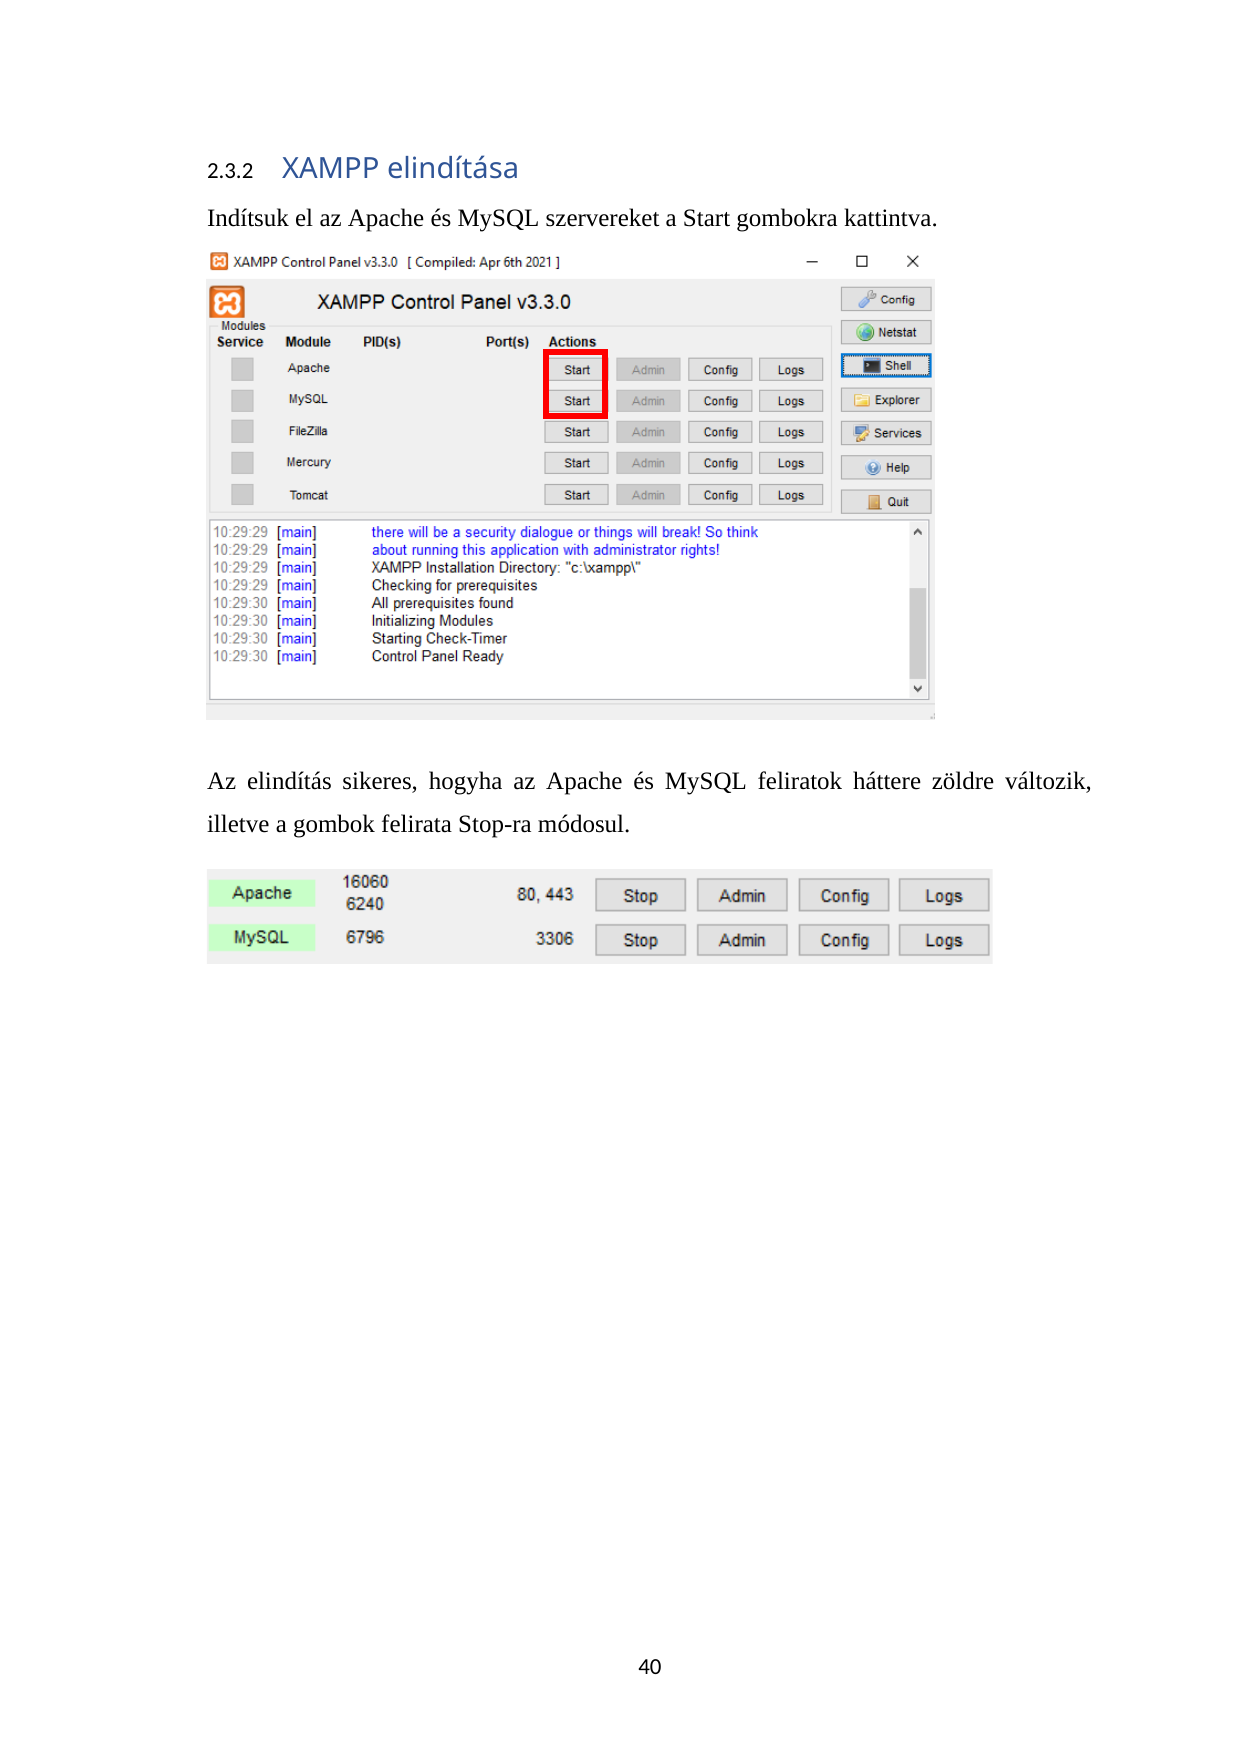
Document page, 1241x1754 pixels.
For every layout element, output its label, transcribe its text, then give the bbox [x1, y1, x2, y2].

picture [206, 869, 993, 964]
text Indítsuk el az Apache és MySQL szervereket a Start gombokra kattintva. [207, 203, 1092, 232]
picture [206, 248, 935, 720]
subtitle XAMPP elindítása [207, 148, 1092, 187]
